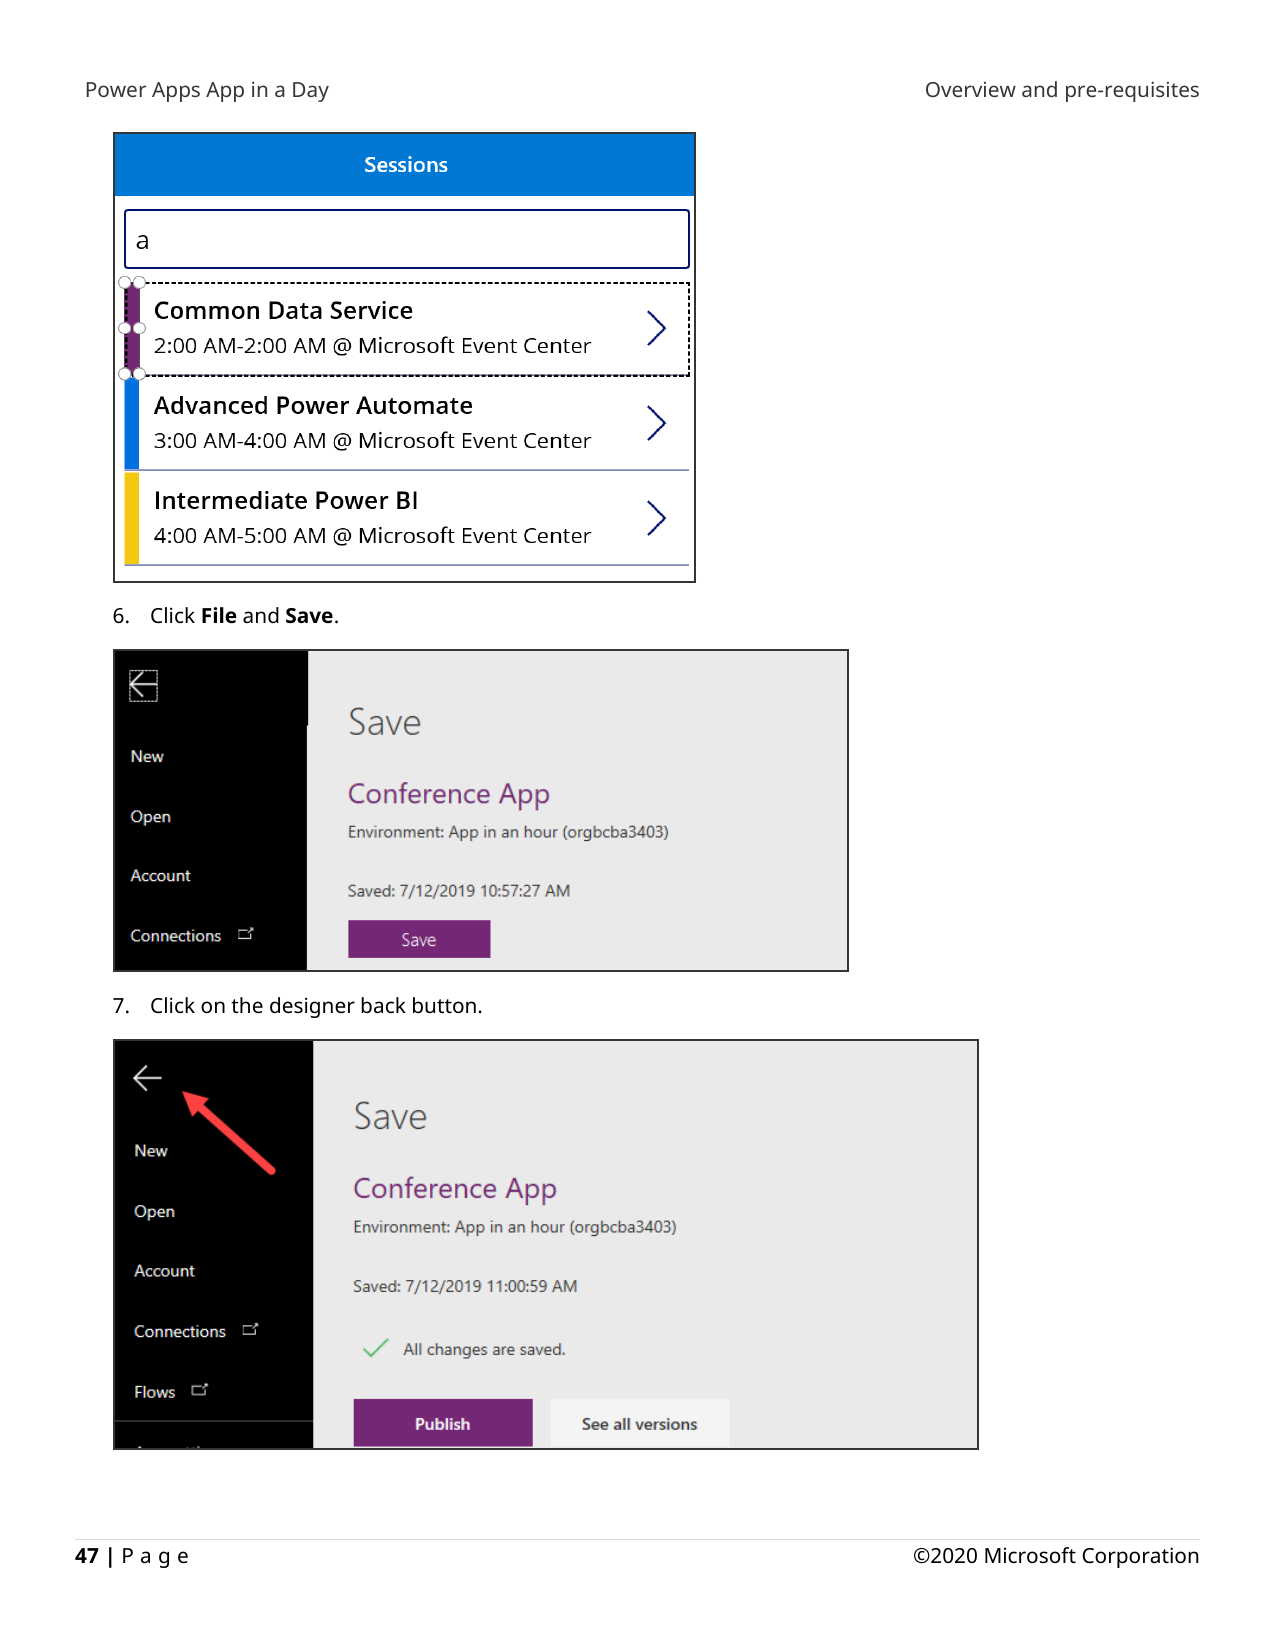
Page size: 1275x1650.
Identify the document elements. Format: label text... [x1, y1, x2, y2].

list Click File and Save. [112, 601, 1200, 630]
picture [115, 1041, 977, 1448]
list Click on the designer back button. [112, 991, 1200, 1020]
picture [115, 134, 694, 581]
picture [115, 651, 847, 970]
